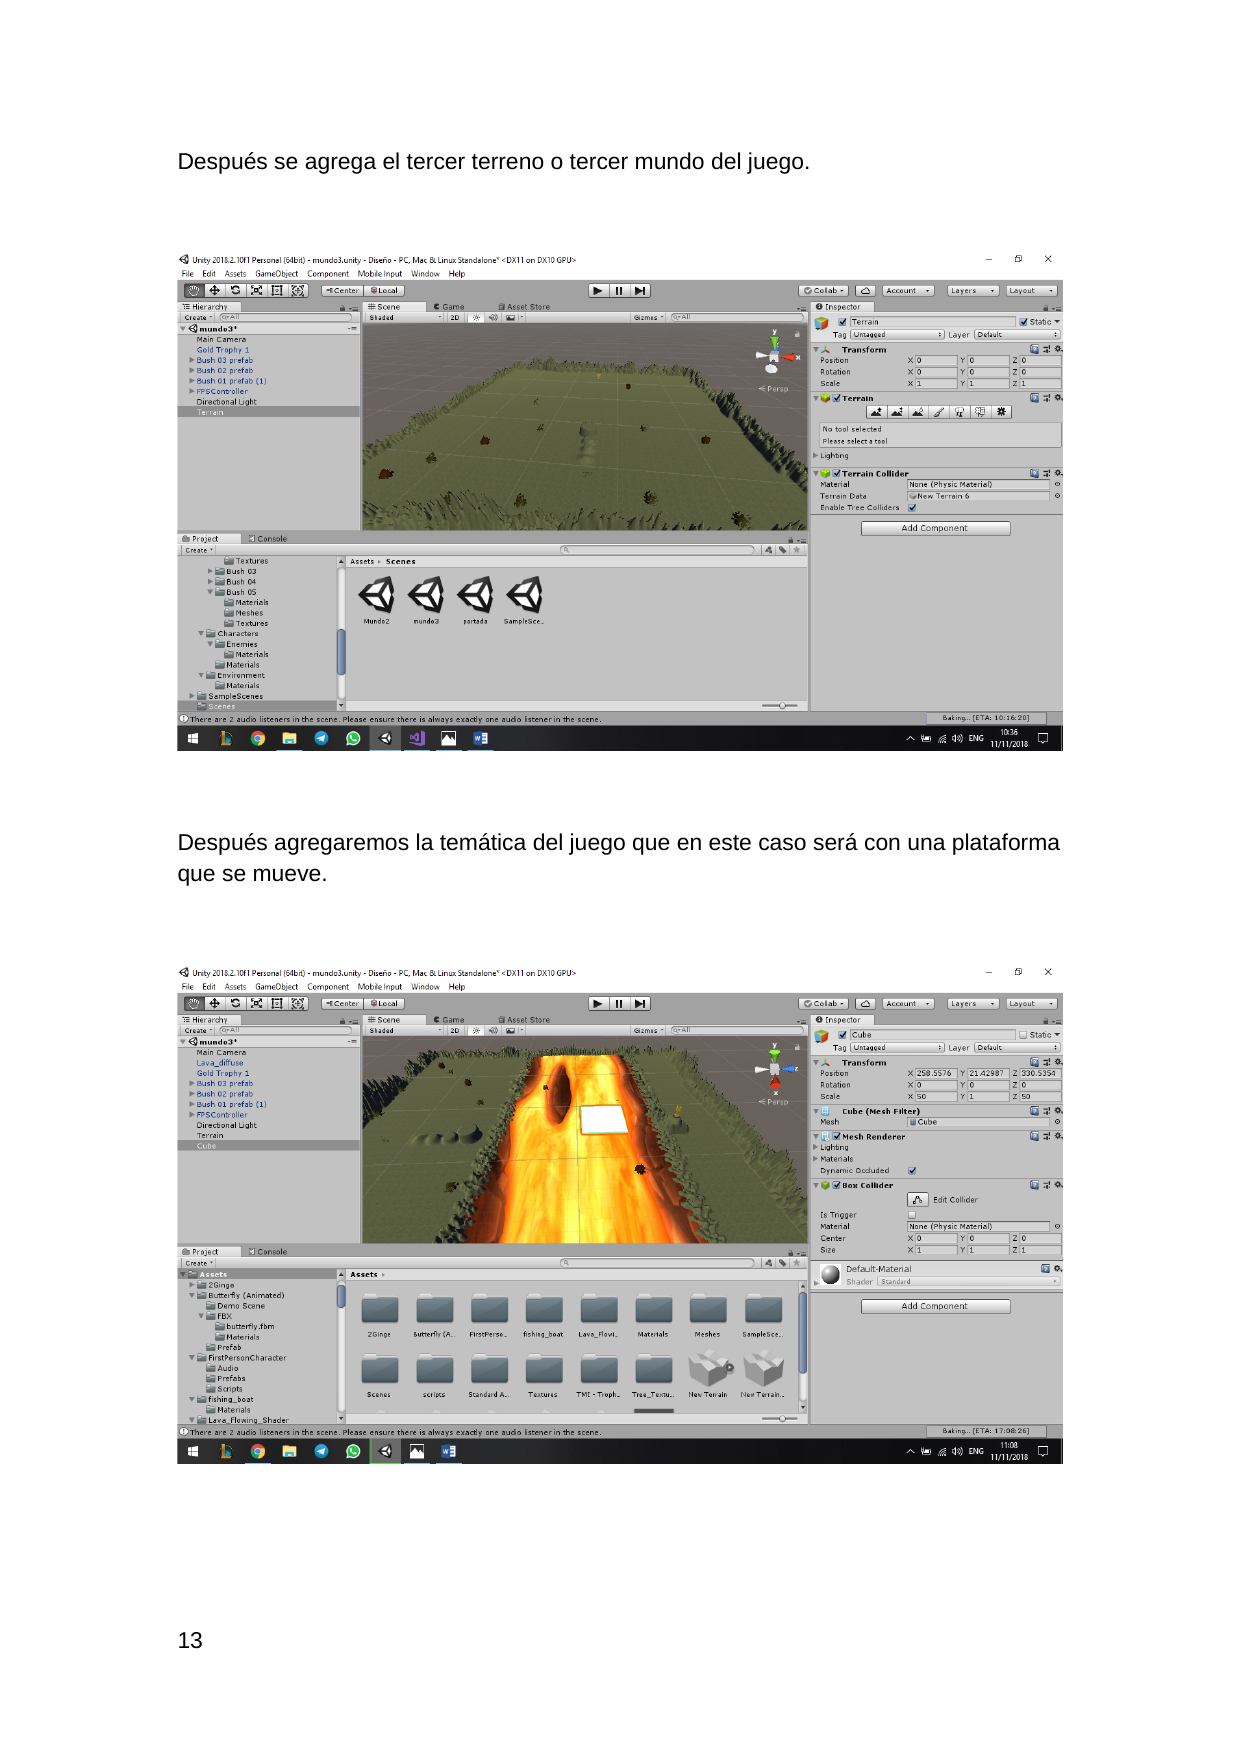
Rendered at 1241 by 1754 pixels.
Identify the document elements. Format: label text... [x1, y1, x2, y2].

picture [177, 965, 1063, 1464]
picture [177, 252, 1063, 751]
text Después agregaremos la temática del juego que en este caso será con una plataforma que se mueve. [177, 829, 1063, 887]
text Después se agrega el tercer terreno o tercer mundo del juego. [177, 148, 1063, 174]
